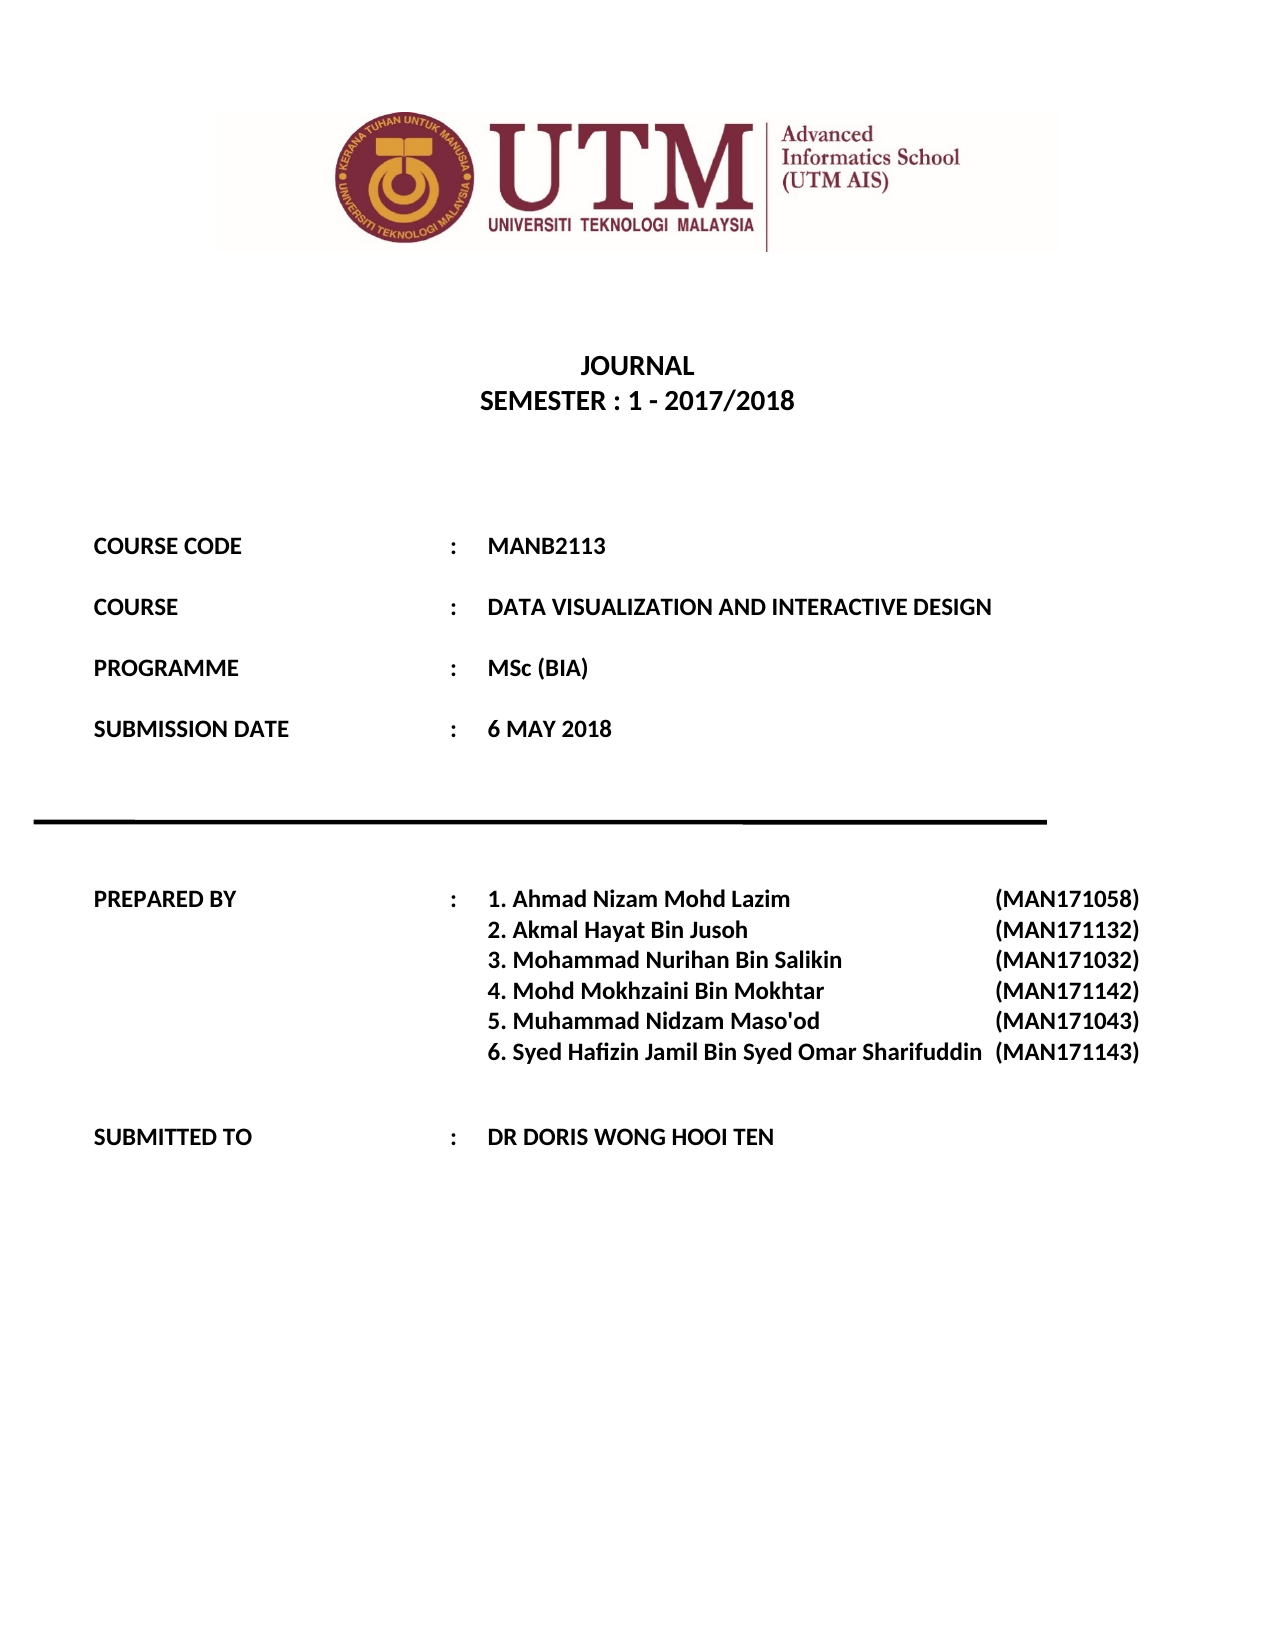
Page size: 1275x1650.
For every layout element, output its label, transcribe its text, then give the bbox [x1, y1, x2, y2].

text SUBMITTED TO : DR DORIS WONG HOOI TEN [94, 1121, 1181, 1152]
text COURSE CODE : MANB2113 [94, 530, 1181, 561]
text 5. Muhammad Nidzam Maso'od (MAN171043) [94, 1006, 1181, 1036]
text PROGRAMME : MSc (BIA) [94, 652, 1181, 683]
text 4. Mohd Mokhzaini Bin Mokhtar (MAN171142) [94, 975, 1181, 1006]
text JOURNAL [94, 347, 1181, 382]
text 3. Mohammad Nurihan Bin Salikin (MAN171032) [94, 944, 1181, 975]
text PREPARED BY : 1. Ahmad Nizam Mohd Lazim (MAN171058) [94, 883, 1181, 914]
text SUBMISSION DATE : 6 MAY 2018 [94, 713, 1181, 744]
text COURSE : DATA VISUALIZATION AND INTERACTIVE DESIGN [94, 591, 1181, 622]
text 6. Syed Hafizin Jamil Bin Syed Omar Sharifuddin (MAN171143) [94, 1036, 1181, 1067]
text SEMESTER : 1 - 2017/2018 [94, 382, 1181, 418]
text 2. Akmal Hayat Bin Jusoh (MAN171132) [94, 914, 1181, 944]
picture [217, 112, 1058, 252]
